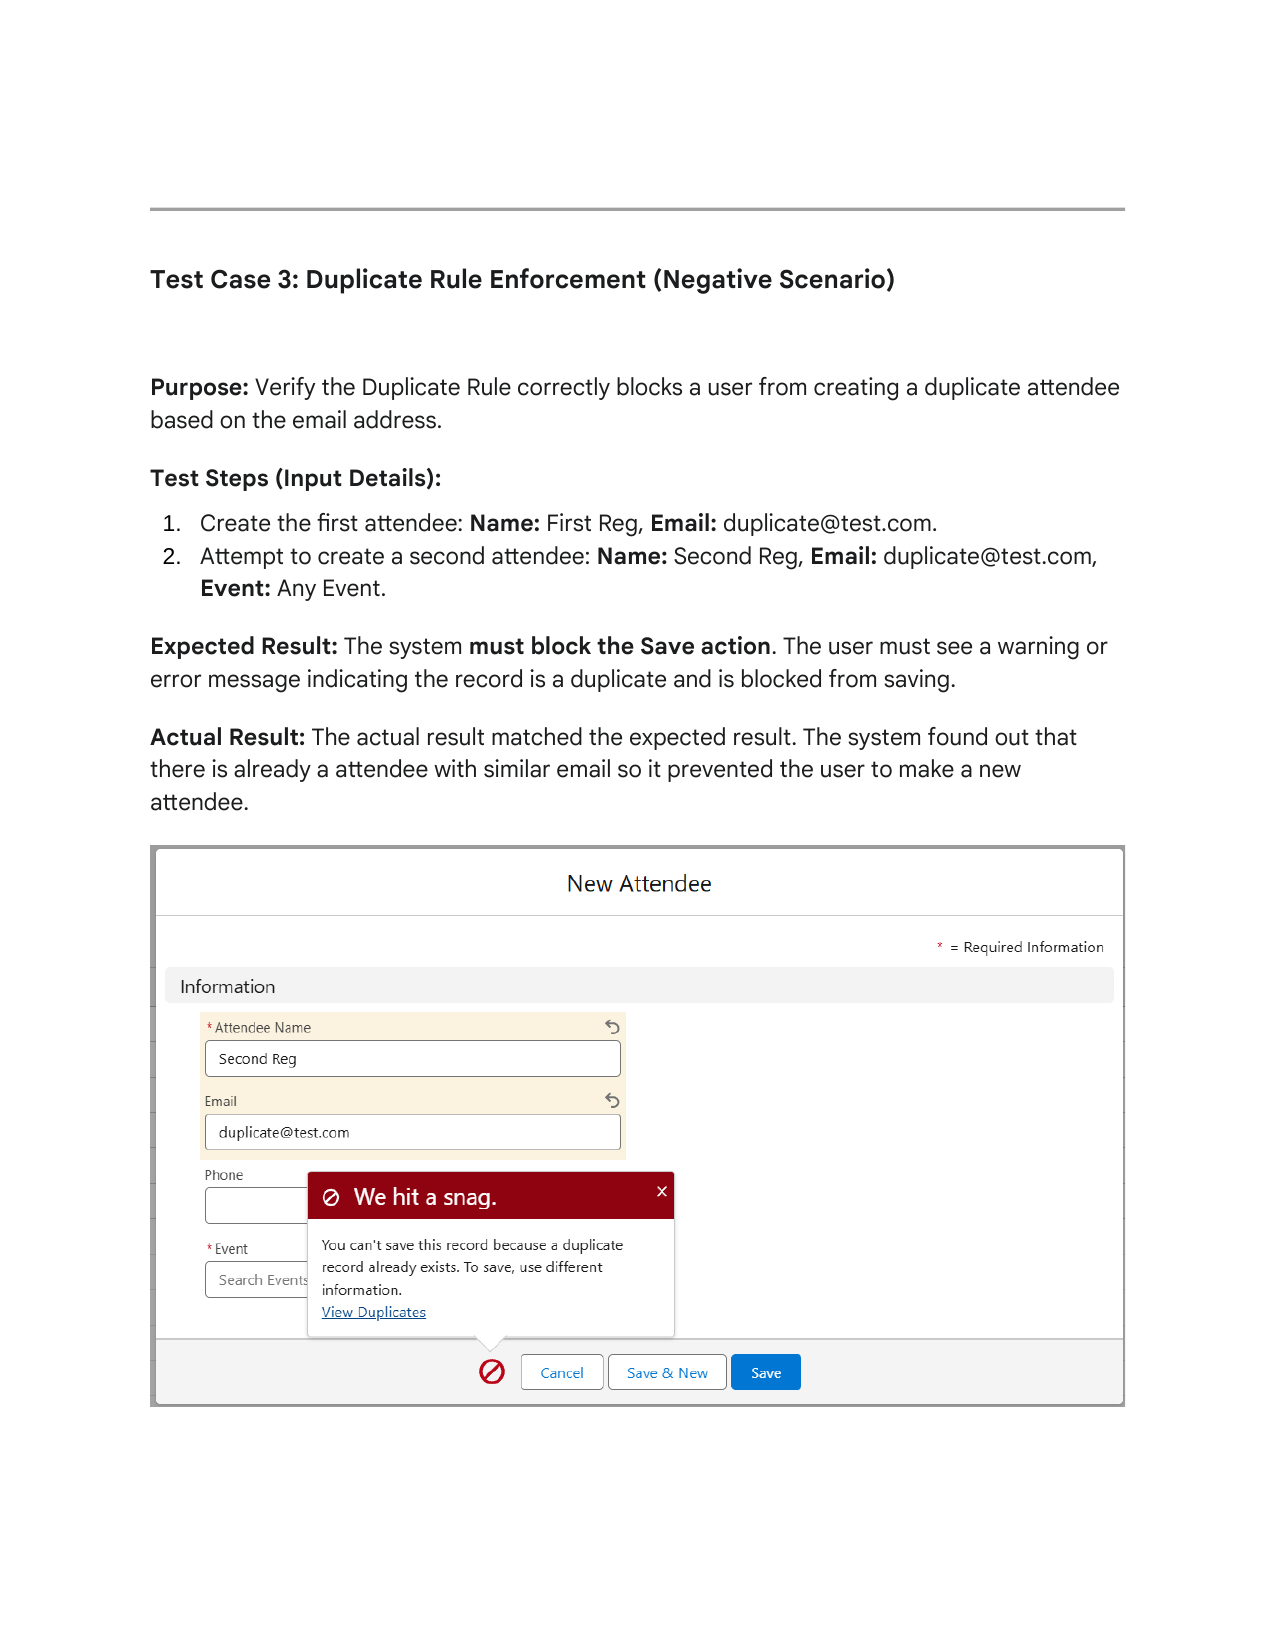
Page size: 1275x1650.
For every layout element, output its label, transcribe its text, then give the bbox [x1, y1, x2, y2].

picture [150, 845, 1125, 1407]
text Purpose: Verify the Duplicate Rule correctly blocks a user from creating a duplicate attendee based on the email address. [150, 373, 1125, 435]
subtitle Test Case 3: Duplicate Rule Enforcement (Negative Scenario) [150, 264, 1125, 296]
list Attempt to create a second attendee: Name: Second Reg, Email: duplicate@test.com, Event: Any Event. [162, 542, 1125, 603]
list Create the first attendee: Name: First Reg, Email: duplicate@test.com. [162, 509, 1125, 538]
text Actual Result: The actual result matched the expected result. The system found out that there is already a attendee with similar email so it prevented the user to make a new attendee. [150, 723, 1125, 817]
text Test Steps (Input Details): [150, 464, 1125, 493]
text Expected Result: The system must block the Save action. The user must see a warning or error message indicating the record is a duplicate and is blocked from saving. [150, 632, 1125, 694]
